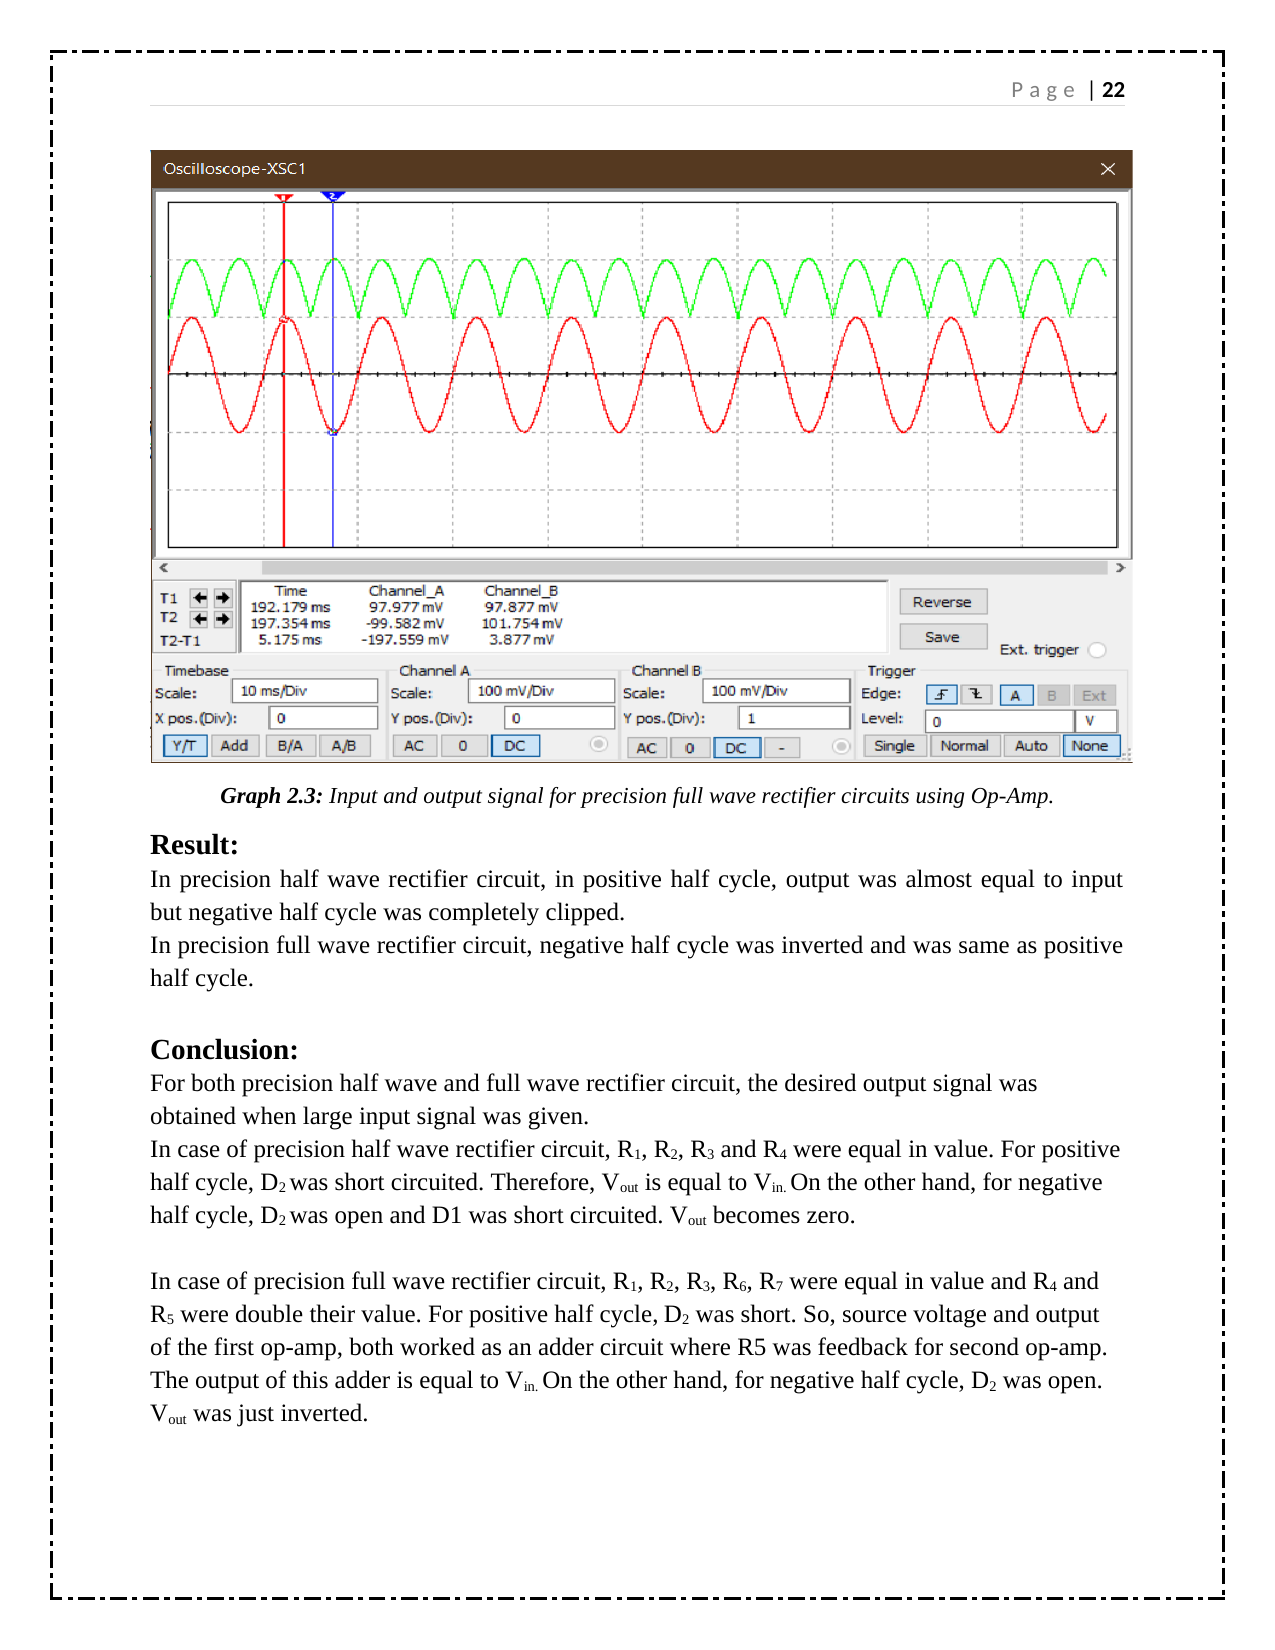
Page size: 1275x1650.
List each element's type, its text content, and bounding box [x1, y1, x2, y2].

text In case of precision half wave rectifier circuit, R1, R2, R3 and R4 were equal in value. For positive half cycle, D2 was short circuited. Therefore, Vout is equal to Vin. On the other hand, for negative half cycle, D2 was open and D1 was short circuited. Vout becomes zero. [150, 1134, 1125, 1229]
picture [150, 150, 1133, 764]
text For both precision half wave and full wave rectifier circuit, the desired output signal was obtained when large input signal was given. [150, 1068, 1125, 1130]
text Result: [150, 827, 1125, 861]
text Graph 2.3: Input and output signal for precision full wave rectifier circuits using Op-Amp. [150, 782, 1125, 809]
text In precision full wave rectifier circuit, negative half cycle was inverted and was same as positive half cycle. [150, 930, 1125, 991]
text In case of precision full wave rectifier circuit, R1, R2, R3, R6, R7 were equal in value and R4 and R5 were double their value. For positive half cycle, D2 was short. So, source voltage and output of the first op-amp, both worked as an adder circuit where R5 was feedback for second op-amp. The output of this adder is equal to Vin. On the other hand, for negative half cycle, D2 was open. Vout was just inverted. [150, 1266, 1125, 1427]
text In precision half wave rectifier circuit, in positive half cycle, output was almost equal to input but negative half cycle was completely clipped. [150, 864, 1125, 925]
text Conclusion: [150, 1032, 1125, 1065]
